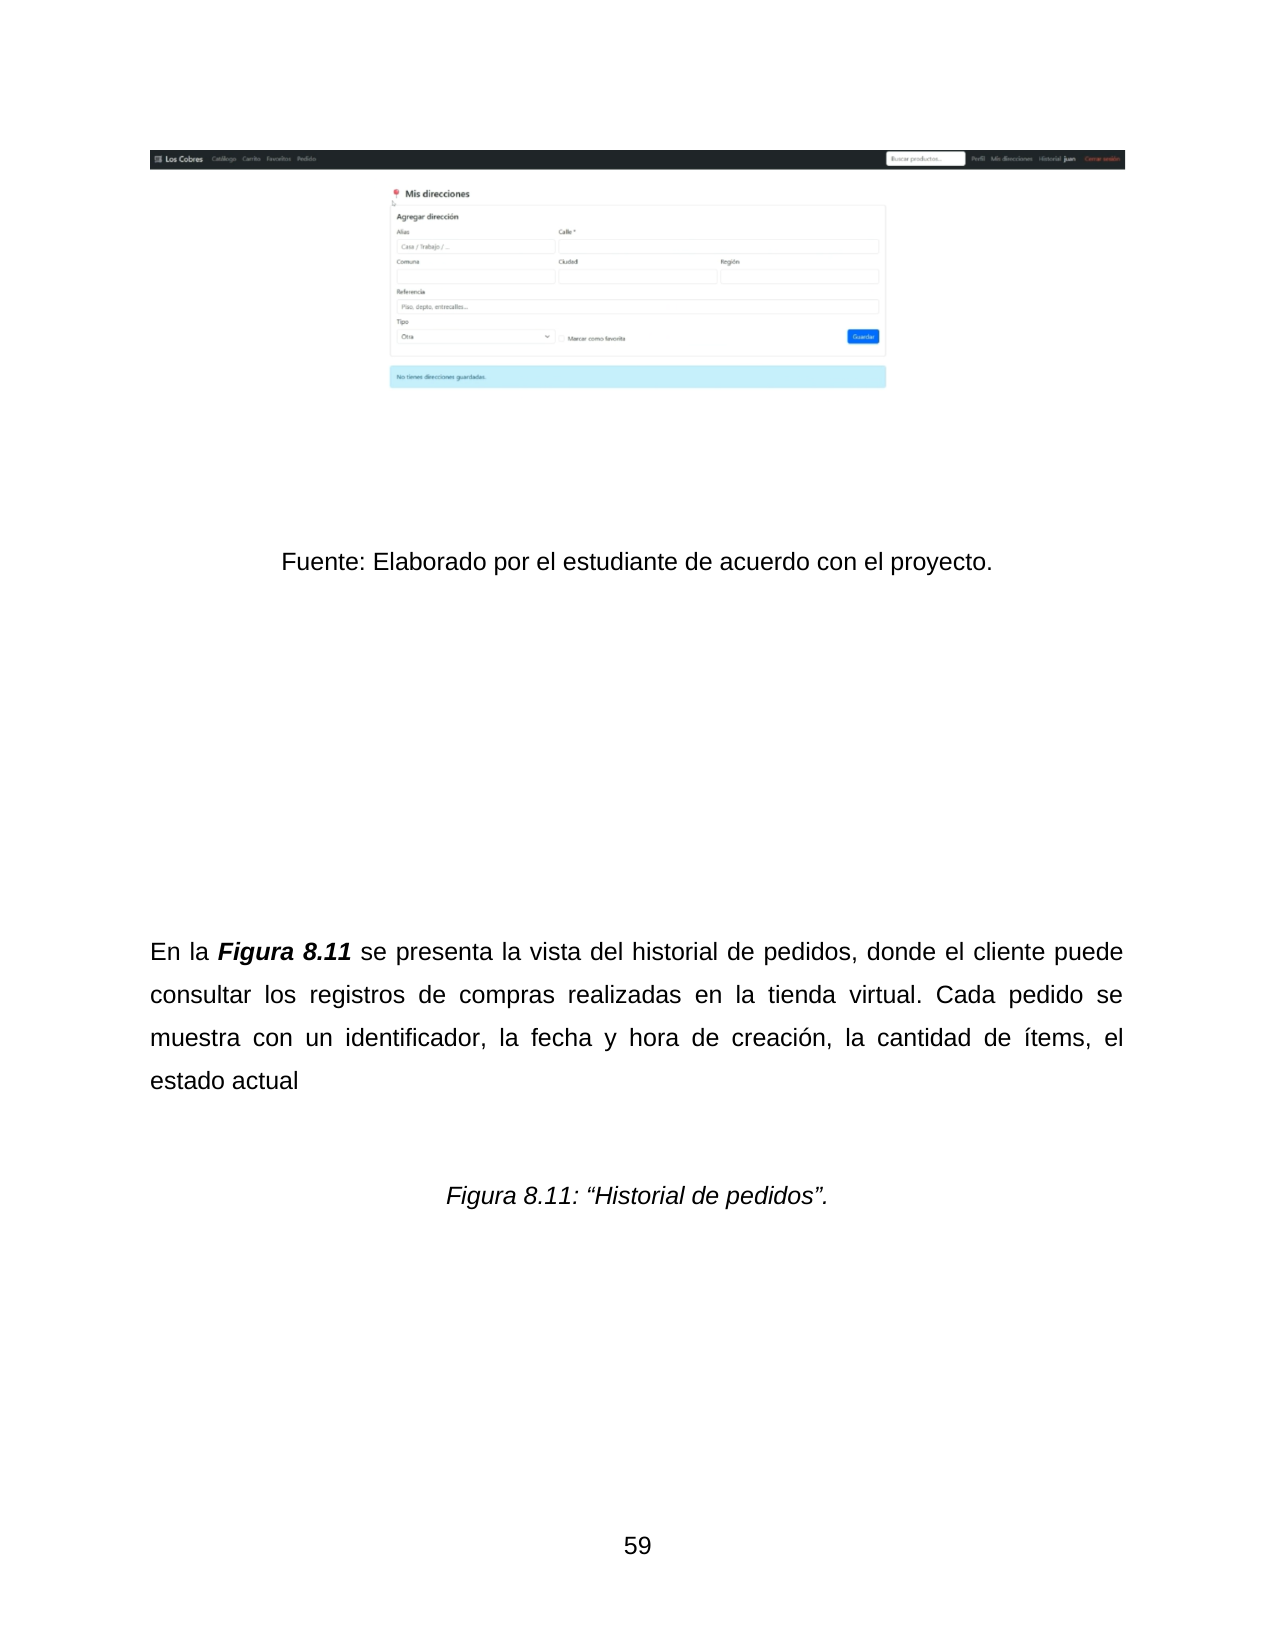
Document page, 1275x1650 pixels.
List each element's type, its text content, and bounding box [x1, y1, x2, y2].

text En la Figura 8.11 se presenta la vista del historial de pedidos, donde el cliente puede consultar los registros de compras realizadas en la tienda virtual. Cada pedido se muestra con un identificador, la fecha y hora de creación, la cantidad de ítems, el estado actual [150, 937, 1125, 1095]
text Fuente: Elaborado por el estudiante de acuerdo con el proyecto. [150, 547, 1125, 576]
picture [150, 150, 1125, 521]
text Figura 8.11: “Historial de pedidos”. [150, 1181, 1125, 1210]
